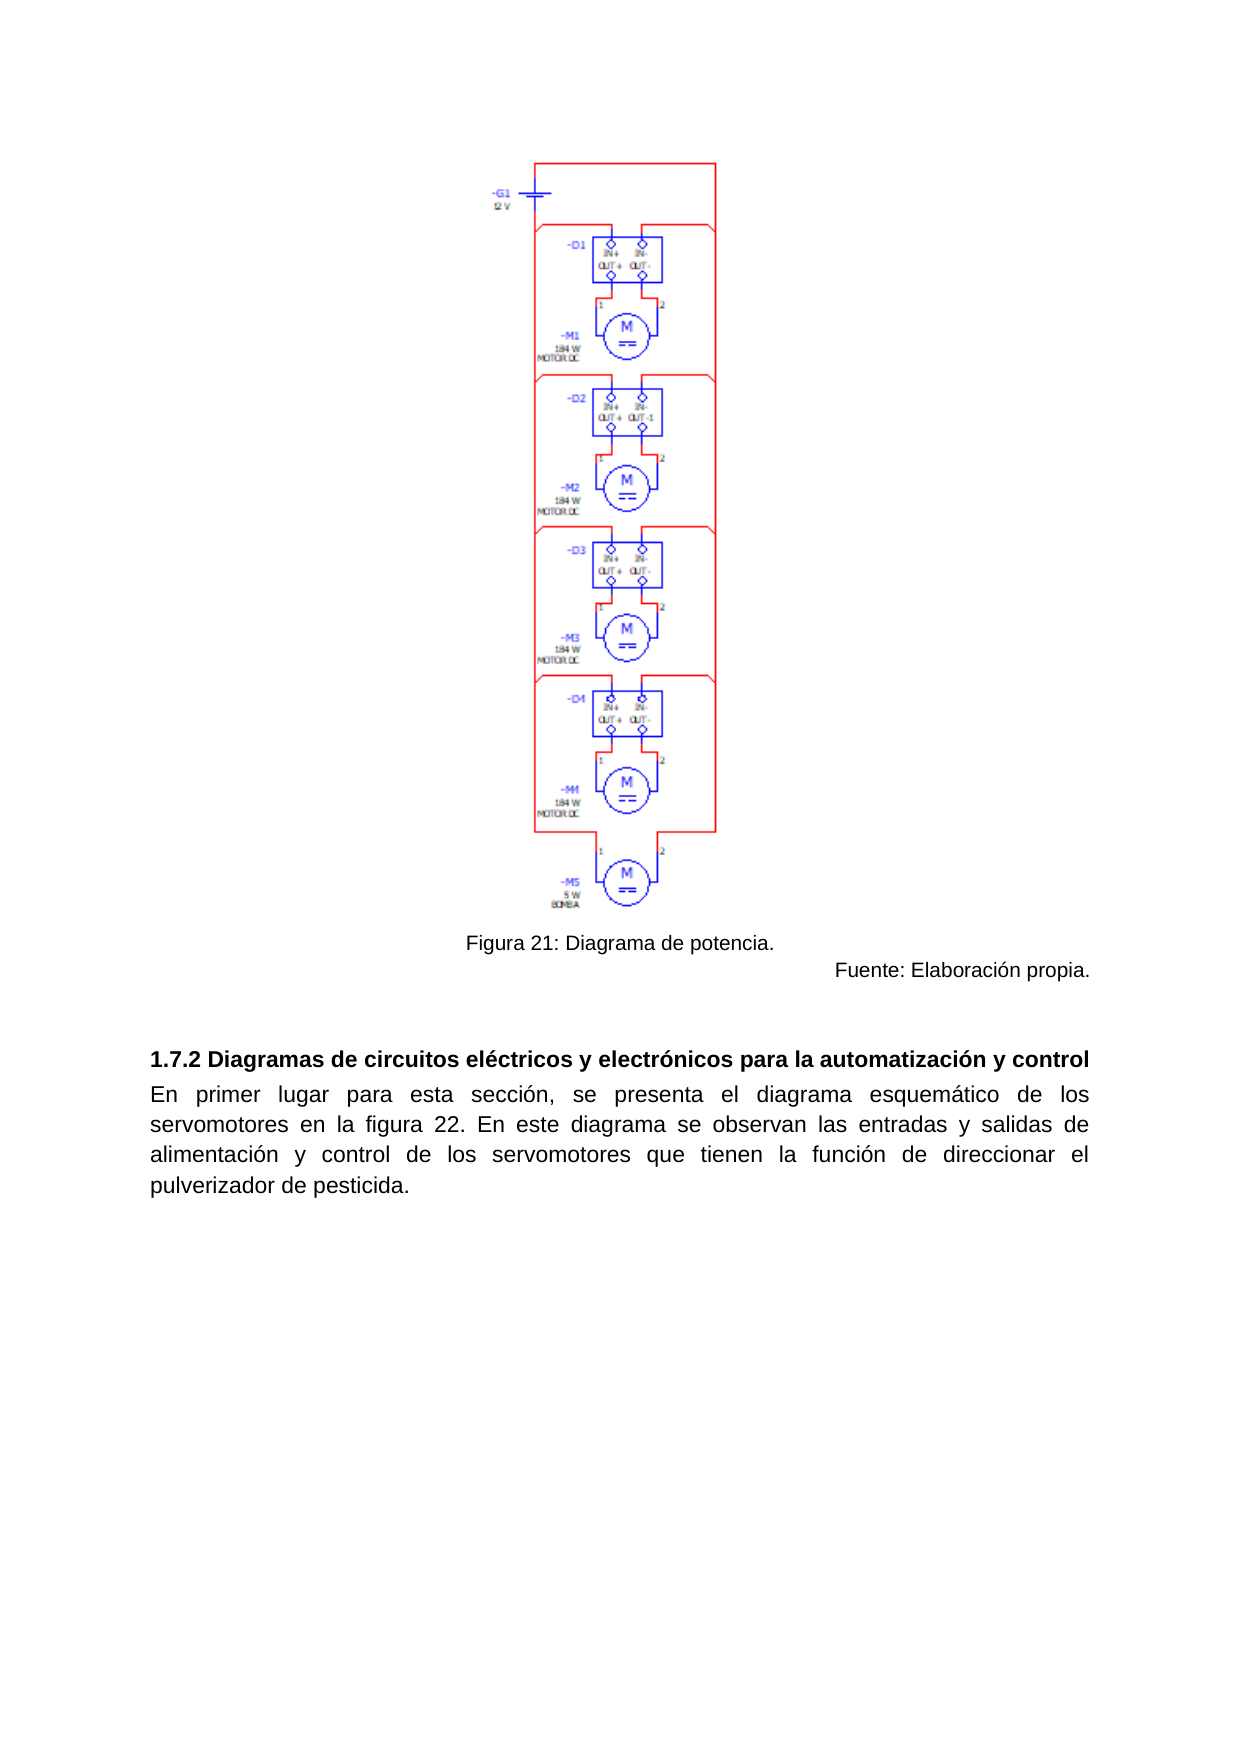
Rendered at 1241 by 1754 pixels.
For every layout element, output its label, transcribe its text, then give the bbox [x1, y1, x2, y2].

text Fuente: Elaboración propia. [150, 958, 1090, 982]
subtitle 1.7.2 Diagramas de circuitos eléctricos y electrónicos para la automatización y control [150, 1046, 1090, 1073]
text Figura 21: Diagrama de potencia. [150, 930, 1090, 954]
text En primer lugar para esta sección, se presenta el diagrama esquemático de los servomotores en la figura 22. En este diagrama se observan las entradas y salidas de alimentación y control de los servomotores que tienen la función de direccionar el pulverizador de pesticida. [150, 1081, 1090, 1198]
picture [481, 150, 759, 927]
